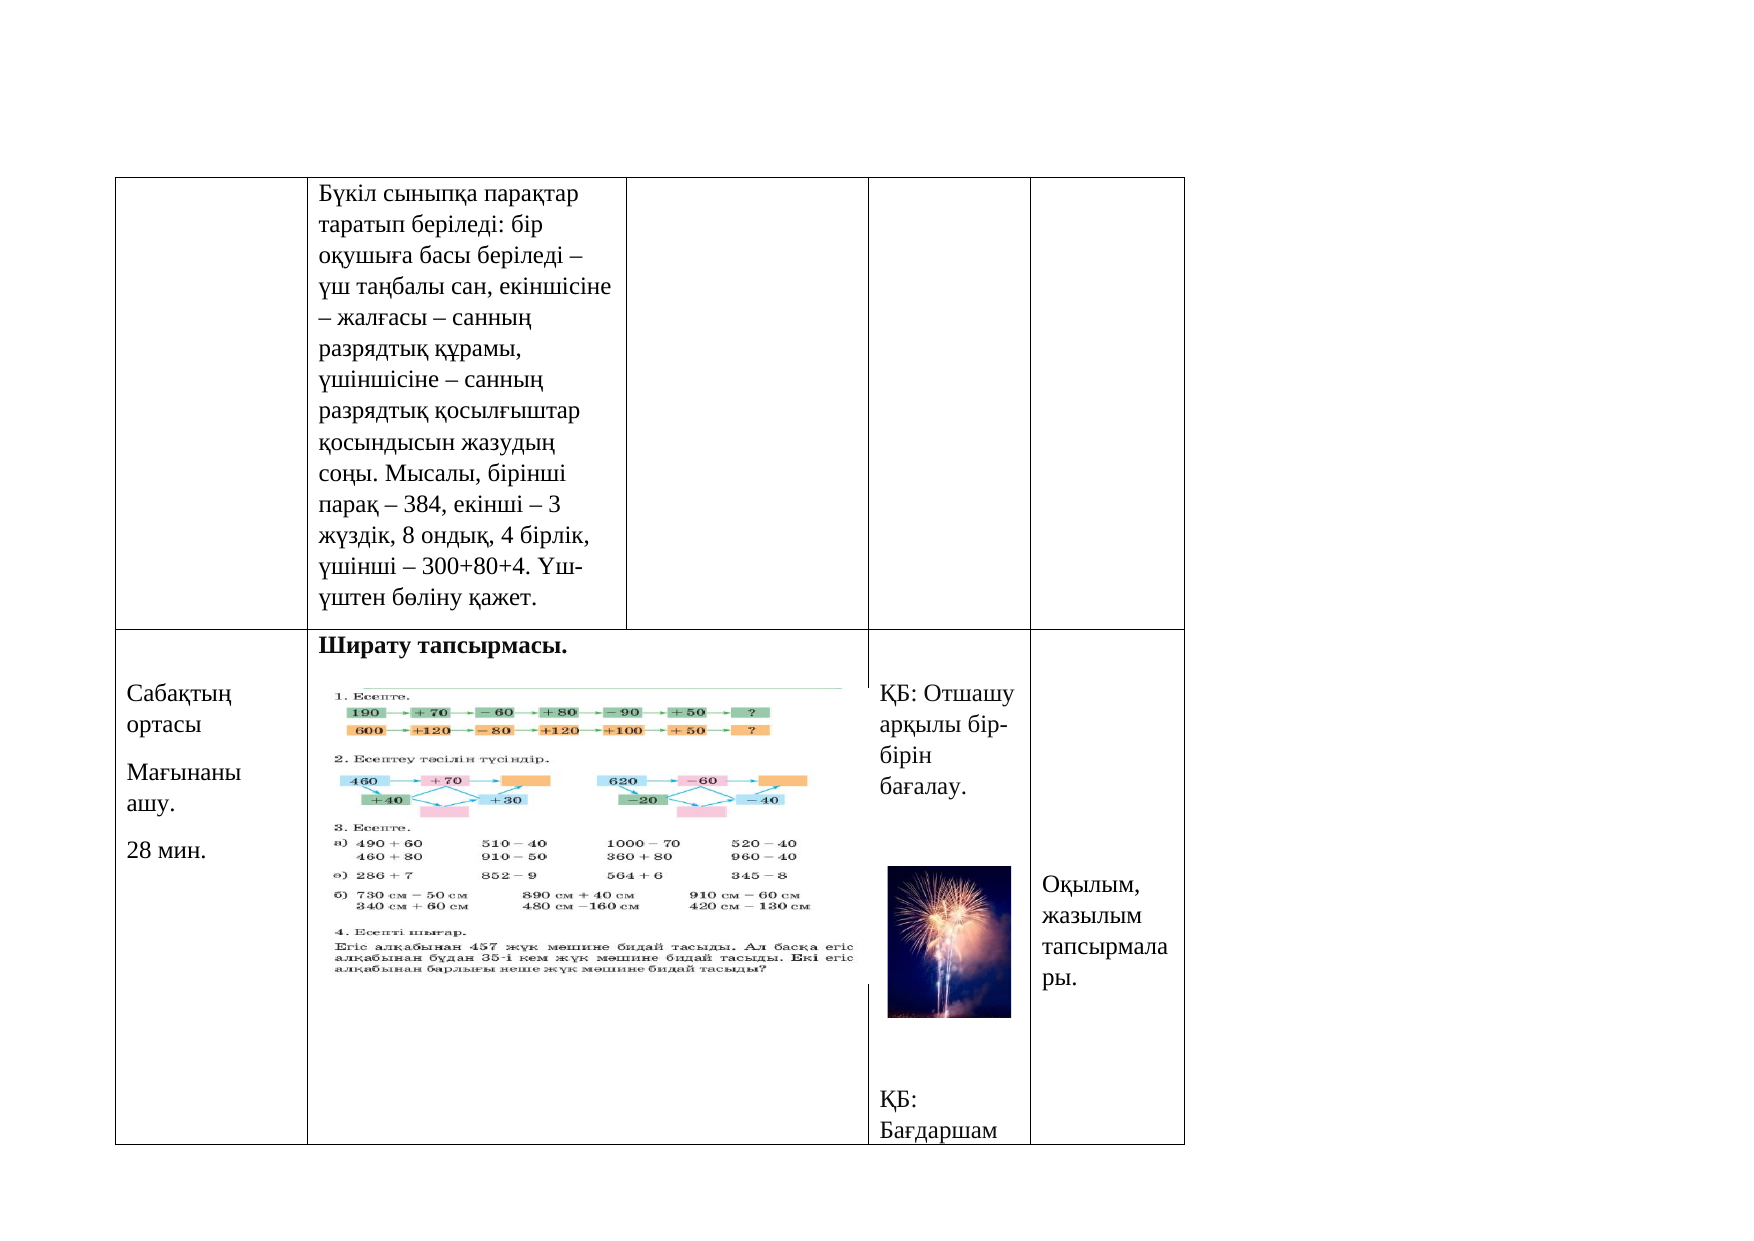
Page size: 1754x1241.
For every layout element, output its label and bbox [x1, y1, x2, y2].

table_cell [308, 178, 626, 629]
table_cell [116, 178, 307, 629]
table_cell [116, 630, 307, 1143]
table_cell [869, 178, 1030, 629]
table_cell [308, 630, 868, 1143]
table_cell [1031, 178, 1184, 629]
picture [328, 688, 871, 984]
picture [887, 866, 1012, 1018]
table_cell [869, 630, 1030, 1143]
table_cell [627, 178, 868, 629]
table_cell [1031, 630, 1184, 1143]
